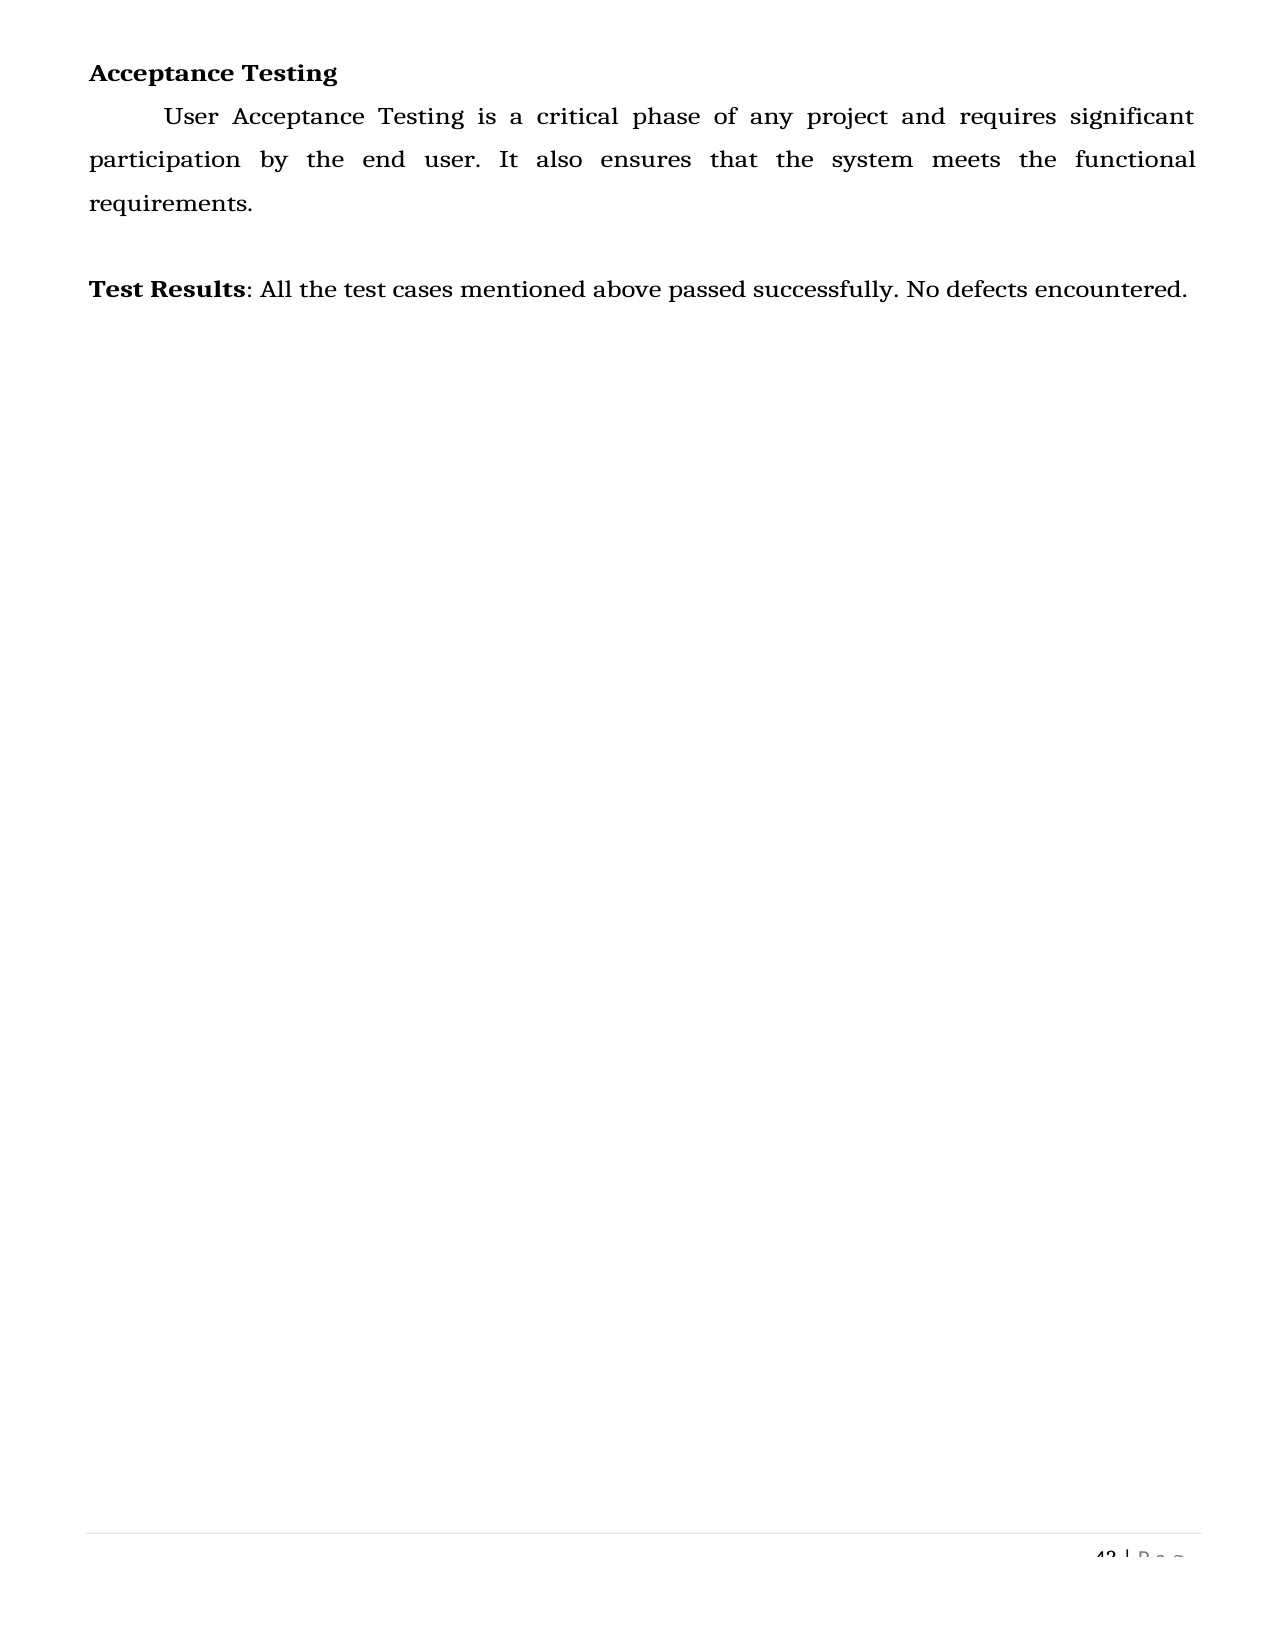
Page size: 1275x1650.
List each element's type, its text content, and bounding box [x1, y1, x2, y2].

text Test Results: All the test cases mentioned above passed successfully. No defects encountered. [88, 276, 1197, 303]
text User Acceptance Testing is a critical phase of any project and requires significant participation by the end user. It also ensures that the system meets the functional requirements. [88, 103, 1196, 217]
subtitle Acceptance Testing [88, 60, 1242, 87]
